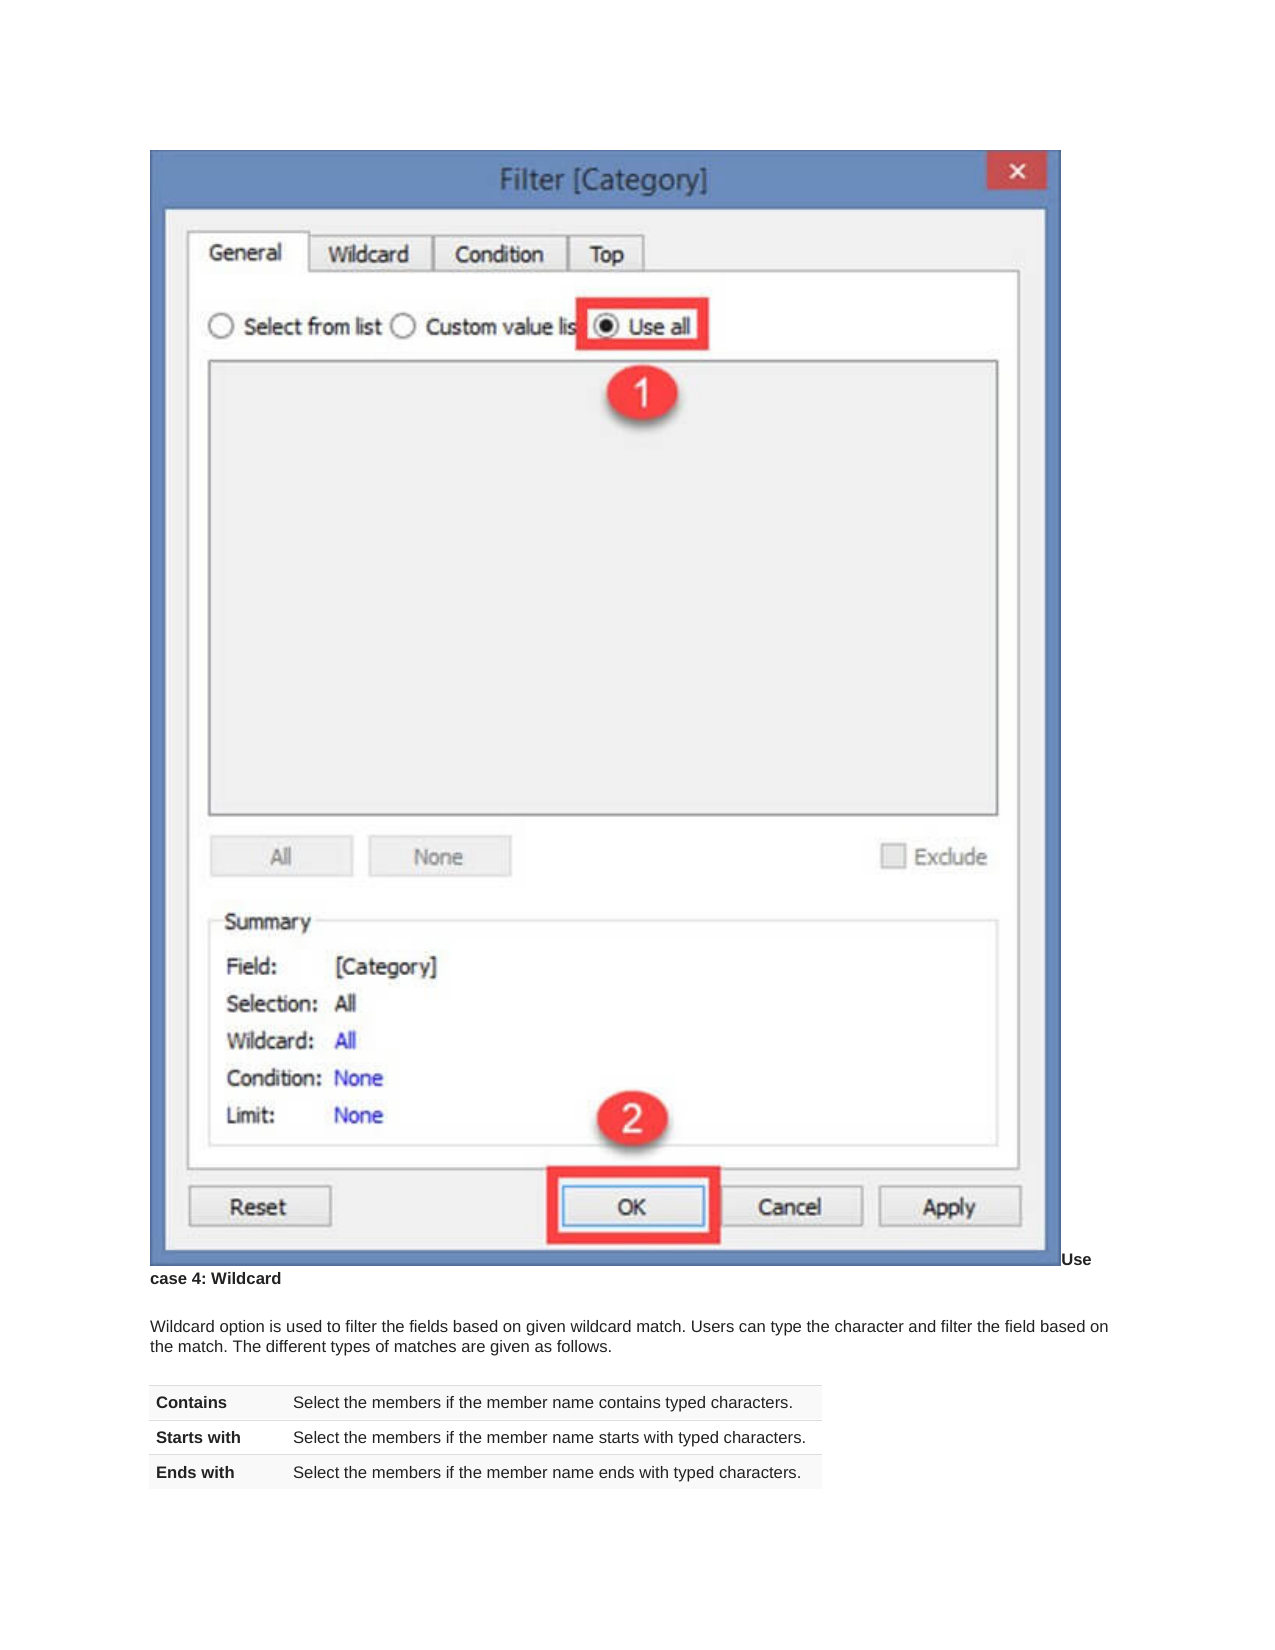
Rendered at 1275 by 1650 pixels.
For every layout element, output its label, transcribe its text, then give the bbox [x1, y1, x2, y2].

text Wildcard option is used to filter the fields based on given wildcard match. Users can type the character and filter the field based on the match. The different types of matches are given as follows. [150, 1317, 1125, 1356]
table_cell Select the members if the member name starts with typed characters. [286, 1421, 822, 1454]
table_cell Select the members if the member name ends with typed characters. [286, 1455, 822, 1489]
table_cell Starts with [149, 1421, 286, 1454]
table_cell Ends with [149, 1455, 286, 1489]
table_header Select the members if the member name contains typed characters. [286, 1386, 822, 1419]
picture [150, 150, 1061, 1266]
table_header Contains [149, 1386, 286, 1419]
